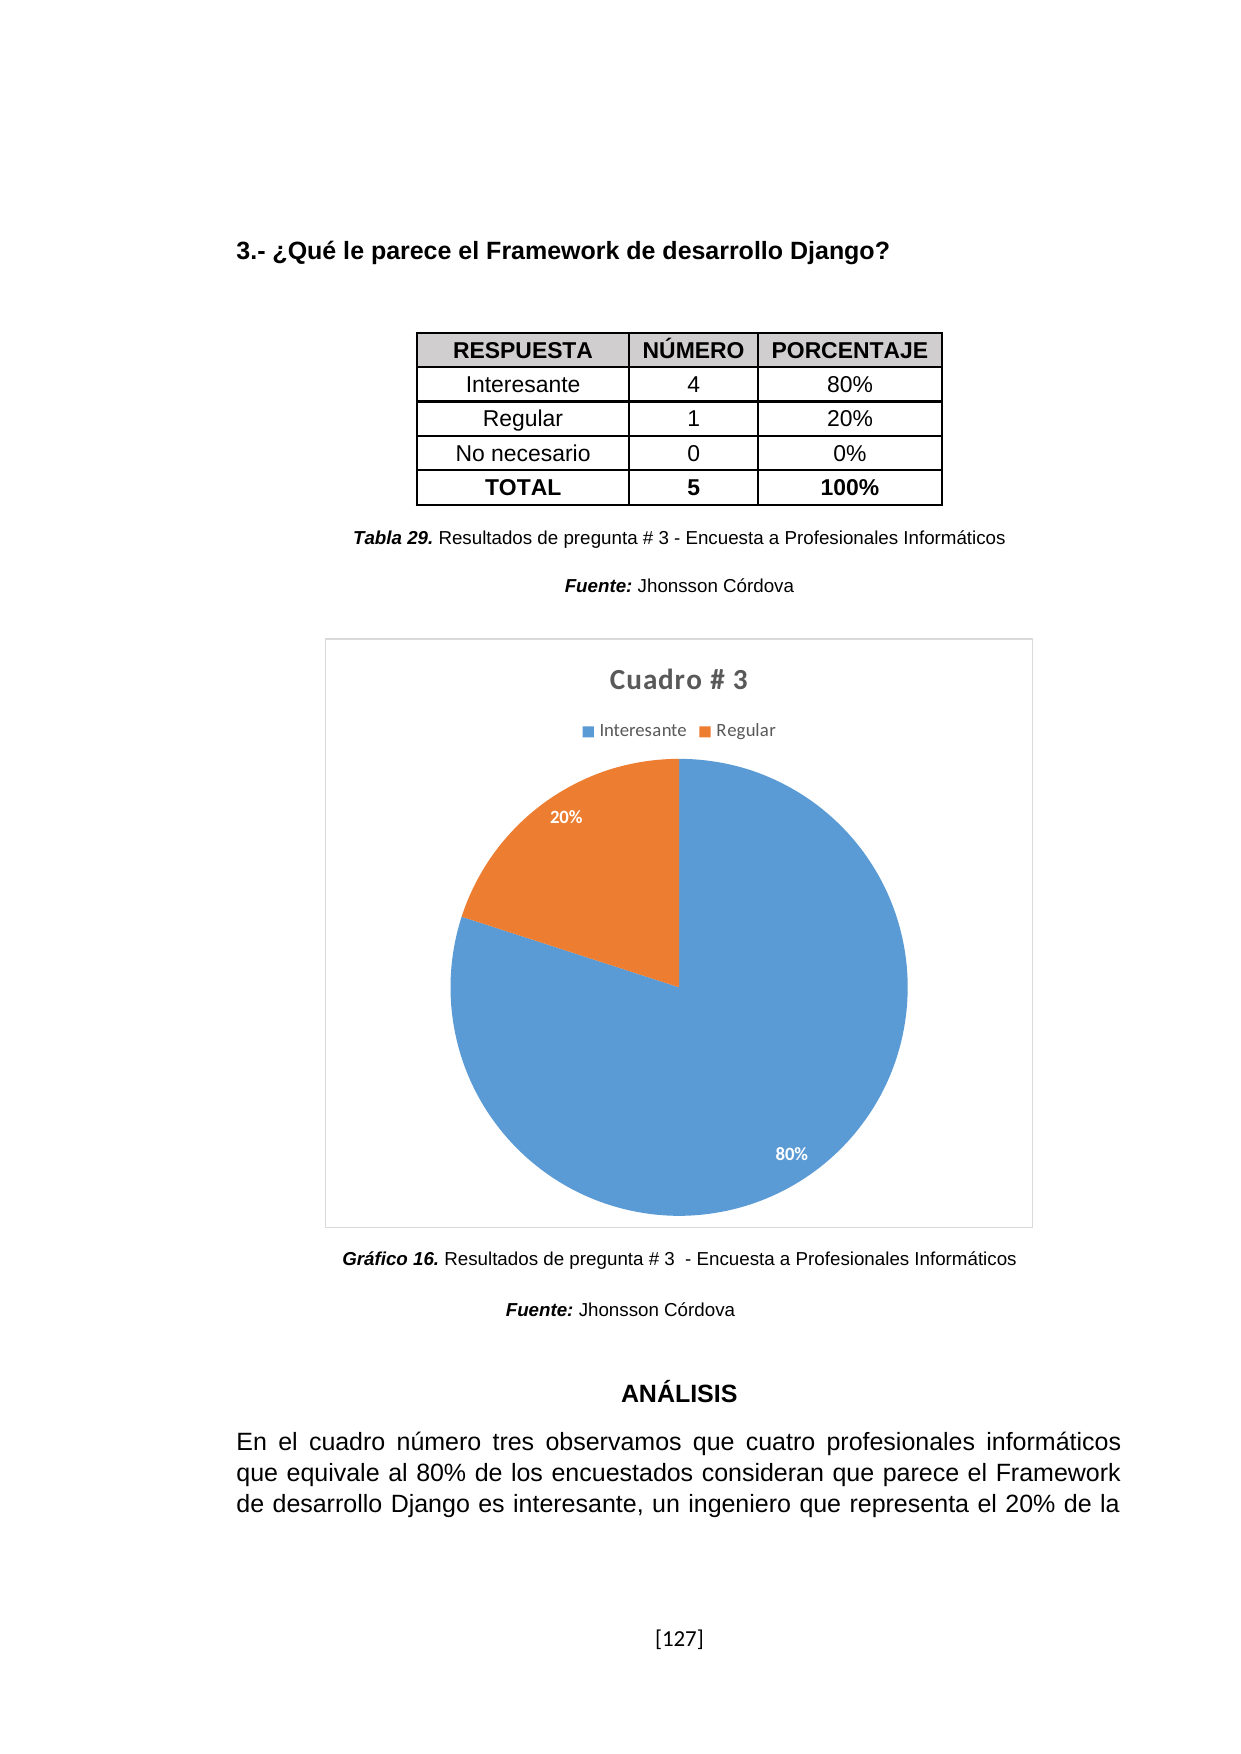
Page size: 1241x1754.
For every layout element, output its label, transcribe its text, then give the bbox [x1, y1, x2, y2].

table_cell 20% [759, 403, 941, 435]
text Tabla 29. Resultados de pregunta # 3 - Encuesta a Profesionales Informáticos [236, 527, 1122, 549]
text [236, 1427, 1122, 1518]
table_cell Regular [418, 403, 628, 435]
table_cell 100% [759, 471, 941, 503]
text ANÁLISIS [236, 1379, 1122, 1408]
table_cell 5 [630, 471, 757, 503]
table_cell Interesante [418, 368, 628, 400]
table_header NÚMERO [630, 334, 757, 366]
table_cell 0% [759, 437, 941, 469]
text Gráfico 16. Resultados de pregunta # 3 - Encuesta a Profesionales Informáticos [236, 1247, 1122, 1269]
text 3.- ¿Qué le parece el Framework de desarrollo Django? [236, 236, 1122, 265]
table_cell 0 [630, 437, 757, 469]
table_cell 4 [630, 368, 757, 400]
table_cell 80% [759, 368, 941, 400]
table_header PORCENTAJE [759, 334, 941, 366]
table_cell No necesario [418, 437, 628, 469]
table_cell TOTAL [418, 471, 628, 503]
table_cell 1 [630, 403, 757, 435]
table_header RESPUESTA [418, 334, 628, 366]
